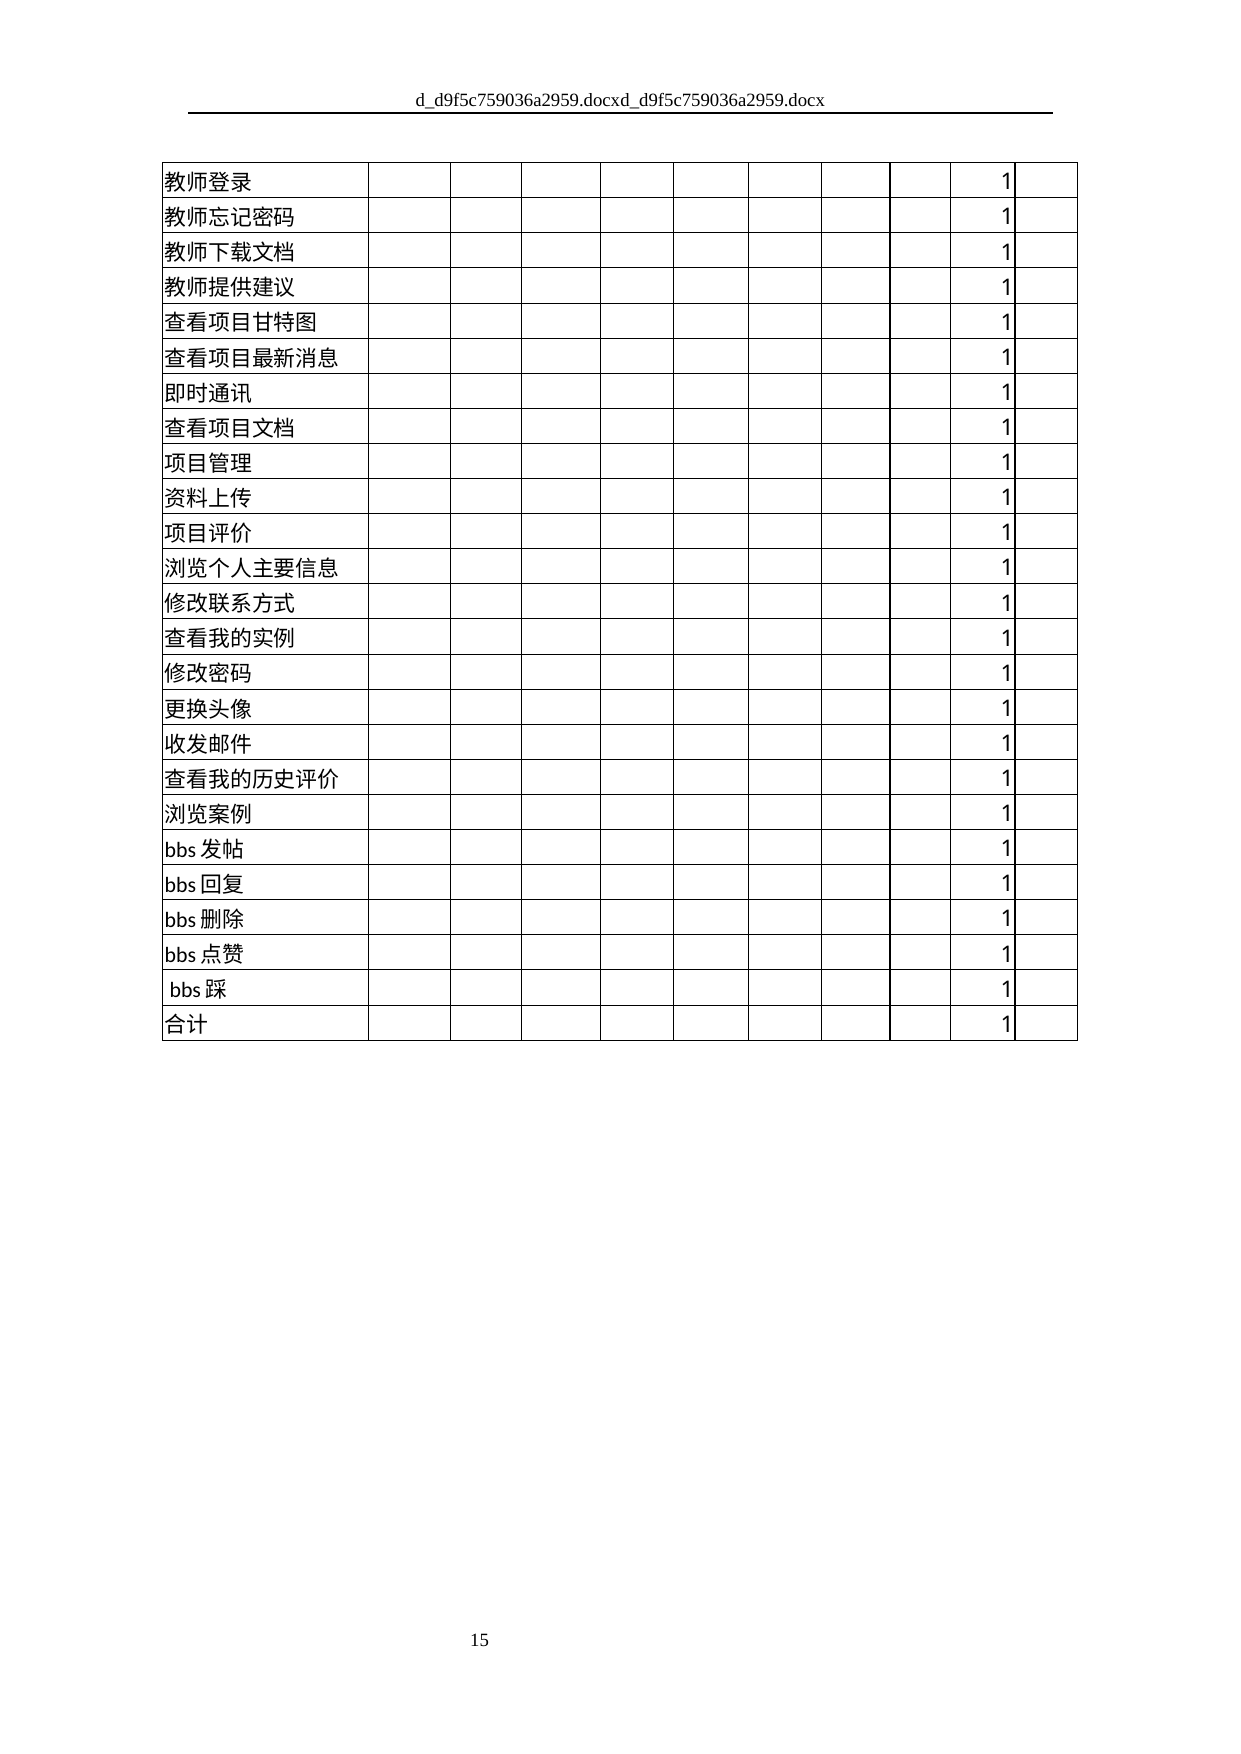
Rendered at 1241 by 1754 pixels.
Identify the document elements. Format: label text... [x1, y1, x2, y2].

table_cell [822, 830, 889, 864]
table_cell [522, 690, 600, 724]
table_cell [891, 725, 950, 759]
table_cell [451, 409, 521, 443]
table_cell [451, 514, 521, 548]
table_cell [522, 233, 600, 267]
table_cell [891, 619, 950, 653]
table_cell [891, 444, 950, 478]
table_cell [822, 619, 889, 653]
table_cell [601, 339, 673, 373]
table_cell 1 [951, 198, 1014, 232]
table_cell [674, 268, 748, 302]
table_cell [891, 970, 950, 1004]
table_cell [891, 1006, 950, 1039]
table_cell 1 [951, 760, 1014, 794]
table_cell 项目管理 [163, 444, 368, 478]
table_cell [1016, 198, 1077, 232]
table_cell 1 [951, 865, 1014, 899]
table_cell [369, 444, 450, 478]
table_cell [522, 549, 600, 583]
table_cell [369, 935, 450, 969]
table_cell [1016, 514, 1077, 548]
table_cell [1016, 549, 1077, 583]
table_cell 1 [951, 268, 1014, 302]
table_cell [451, 374, 521, 408]
table_cell [749, 619, 821, 653]
table_cell [601, 900, 673, 934]
table_cell [369, 1006, 450, 1039]
table_cell [522, 935, 600, 969]
table_cell [891, 865, 950, 899]
table_cell [451, 619, 521, 653]
table_cell [451, 444, 521, 478]
table_cell [1016, 409, 1077, 443]
table_cell [1016, 760, 1077, 794]
table_cell [674, 690, 748, 724]
table_cell [674, 233, 748, 267]
table_cell bbs发帖 [163, 830, 368, 864]
table_cell 浏览个人主要信息 [163, 549, 368, 583]
table_cell [522, 619, 600, 653]
table_cell [522, 760, 600, 794]
table_cell [1016, 970, 1077, 1004]
table_cell [749, 970, 821, 1004]
table_cell 资料上传 [163, 479, 368, 513]
table_cell [1016, 655, 1077, 688]
table_cell [891, 479, 950, 513]
table_cell bbs删除 [163, 900, 368, 934]
table_cell [674, 444, 748, 478]
table_cell [369, 865, 450, 899]
table_cell [451, 584, 521, 618]
table_cell [601, 690, 673, 724]
table_cell [674, 900, 748, 934]
table_cell [674, 725, 748, 759]
table_cell 1 [951, 479, 1014, 513]
table_cell 教师下载文档 [163, 233, 368, 267]
table_cell 查看我的实例 [163, 619, 368, 653]
table_cell [601, 935, 673, 969]
table_cell [1016, 233, 1077, 267]
table_cell [891, 900, 950, 934]
table_cell [1016, 584, 1077, 618]
table_cell [369, 619, 450, 653]
table_cell 更换头像 [163, 690, 368, 724]
table_cell [749, 268, 821, 302]
table_cell bbs点赞 [163, 935, 368, 969]
table_cell [749, 935, 821, 969]
table_cell [749, 233, 821, 267]
table_cell [891, 830, 950, 864]
table_cell [822, 760, 889, 794]
table_cell 教师登录 [163, 163, 368, 197]
table_cell 1 [951, 514, 1014, 548]
table_cell [749, 549, 821, 583]
table_cell [749, 865, 821, 899]
table_cell [1016, 304, 1077, 337]
table_cell [369, 374, 450, 408]
table_cell [891, 655, 950, 688]
table_cell [451, 1006, 521, 1039]
table_cell [369, 198, 450, 232]
table_cell [451, 198, 521, 232]
table_cell [601, 619, 673, 653]
table_cell [1016, 865, 1077, 899]
table_cell [451, 549, 521, 583]
table_cell 项目评价 [163, 514, 368, 548]
table_cell [522, 970, 600, 1004]
table_cell 1 [951, 409, 1014, 443]
table_cell [1016, 795, 1077, 829]
table_cell [601, 549, 673, 583]
table_cell [451, 935, 521, 969]
table_cell [601, 198, 673, 232]
table_cell [1016, 339, 1077, 373]
table_cell [369, 970, 450, 1004]
table_cell [1016, 163, 1077, 197]
table_cell 1 [951, 549, 1014, 583]
table_cell [522, 830, 600, 864]
table_cell 1 [951, 970, 1014, 1004]
table_cell [369, 760, 450, 794]
table_cell [822, 514, 889, 548]
table_cell 教师忘记密码 [163, 198, 368, 232]
table_cell 1 [951, 619, 1014, 653]
table_cell [749, 339, 821, 373]
table_cell [891, 233, 950, 267]
table_cell [522, 795, 600, 829]
table_cell [369, 690, 450, 724]
table_cell [749, 830, 821, 864]
table_cell [601, 1006, 673, 1039]
table_cell [674, 304, 748, 337]
table_cell [522, 655, 600, 688]
table_cell [822, 935, 889, 969]
table_cell [822, 198, 889, 232]
table_cell 浏览案例 [163, 795, 368, 829]
table_cell 1 [951, 584, 1014, 618]
table_cell 1 [951, 163, 1014, 197]
table_cell [451, 830, 521, 864]
table_cell 修改联系方式 [163, 584, 368, 618]
table_cell [369, 795, 450, 829]
table_cell [522, 374, 600, 408]
table_cell [822, 409, 889, 443]
table_cell [522, 304, 600, 337]
table_cell [674, 514, 748, 548]
table_cell 1 [951, 795, 1014, 829]
table_cell [451, 268, 521, 302]
table_cell [822, 163, 889, 197]
table_cell [522, 865, 600, 899]
table_cell [522, 268, 600, 302]
table_cell [601, 725, 673, 759]
table_cell [369, 830, 450, 864]
table_cell 合计 [163, 1006, 368, 1039]
table_cell [601, 374, 673, 408]
table_cell [451, 479, 521, 513]
table_cell [451, 865, 521, 899]
table_cell [749, 584, 821, 618]
table_cell [891, 163, 950, 197]
table_cell [674, 655, 748, 688]
table_cell [891, 409, 950, 443]
table_cell 收发邮件 [163, 725, 368, 759]
table_cell [451, 900, 521, 934]
table_cell [749, 1006, 821, 1039]
table_cell [891, 198, 950, 232]
table_cell 1 [951, 444, 1014, 478]
table_cell [749, 690, 821, 724]
table_cell [822, 304, 889, 337]
table_cell [822, 233, 889, 267]
table_cell [822, 584, 889, 618]
table_cell [451, 725, 521, 759]
table_cell [749, 725, 821, 759]
table_cell [369, 655, 450, 688]
table_cell [674, 409, 748, 443]
table_cell [891, 795, 950, 829]
table_cell [674, 865, 748, 899]
table_cell [822, 479, 889, 513]
table_cell [749, 900, 821, 934]
table_cell [369, 900, 450, 934]
table_cell [674, 339, 748, 373]
table_cell [891, 268, 950, 302]
table_cell [1016, 725, 1077, 759]
table_cell bbs踩 [163, 970, 368, 1004]
table_cell [891, 549, 950, 583]
table_cell [674, 935, 748, 969]
table_cell [1016, 830, 1077, 864]
table_cell [891, 584, 950, 618]
table_cell [822, 374, 889, 408]
table_cell [1016, 479, 1077, 513]
table_cell [601, 233, 673, 267]
table_cell [601, 584, 673, 618]
table_cell [822, 690, 889, 724]
table_cell [674, 163, 748, 197]
table_cell [451, 339, 521, 373]
table_cell [891, 935, 950, 969]
table_cell [451, 163, 521, 197]
table_cell [674, 760, 748, 794]
table_cell 1 [951, 374, 1014, 408]
table_cell 1 [951, 655, 1014, 688]
table_cell [674, 970, 748, 1004]
table_cell [601, 479, 673, 513]
table_cell [822, 268, 889, 302]
table_cell [822, 865, 889, 899]
table_cell [749, 479, 821, 513]
table_cell bbs回复 [163, 865, 368, 899]
table_cell [674, 830, 748, 864]
table_cell [601, 865, 673, 899]
table_cell [451, 760, 521, 794]
table_cell [451, 304, 521, 337]
table_cell [674, 619, 748, 653]
table_cell [451, 690, 521, 724]
table_cell [1016, 619, 1077, 653]
table_cell [601, 444, 673, 478]
table_cell [369, 268, 450, 302]
table_cell [749, 795, 821, 829]
table_cell [1016, 935, 1077, 969]
table_cell [822, 795, 889, 829]
table_cell [891, 514, 950, 548]
table_cell [522, 479, 600, 513]
table_cell [369, 725, 450, 759]
table_cell [749, 304, 821, 337]
table_cell [891, 339, 950, 373]
table_cell [522, 409, 600, 443]
table_cell [749, 198, 821, 232]
table_cell [601, 304, 673, 337]
table_cell [601, 514, 673, 548]
table_cell [749, 374, 821, 408]
table_cell 查看项目文档 [163, 409, 368, 443]
table_cell [522, 198, 600, 232]
table_cell [601, 970, 673, 1004]
table_cell [369, 233, 450, 267]
table_cell [749, 444, 821, 478]
table_cell 即时通讯 [163, 374, 368, 408]
table_cell [1016, 444, 1077, 478]
table_cell [601, 163, 673, 197]
table_cell [451, 970, 521, 1004]
table_cell 1 [951, 900, 1014, 934]
table_cell [601, 760, 673, 794]
table_cell [369, 339, 450, 373]
table_cell [522, 444, 600, 478]
table_cell [369, 163, 450, 197]
table_cell [451, 655, 521, 688]
table_cell [891, 760, 950, 794]
table_cell [522, 900, 600, 934]
table_cell [369, 584, 450, 618]
table_cell [1016, 1006, 1077, 1039]
table_cell 查看项目最新消息 [163, 339, 368, 373]
table_cell [822, 970, 889, 1004]
table_cell [674, 479, 748, 513]
table_cell [822, 549, 889, 583]
table_cell [1016, 690, 1077, 724]
table_cell 1 [951, 1006, 1014, 1039]
table_cell [822, 900, 889, 934]
table_cell [822, 444, 889, 478]
table_cell 1 [951, 830, 1014, 864]
table_cell [749, 163, 821, 197]
table_cell 查看项目甘特图 [163, 304, 368, 337]
table_cell 查看我的历史评价 [163, 760, 368, 794]
table_cell [674, 374, 748, 408]
table_cell [822, 1006, 889, 1039]
table_cell [451, 233, 521, 267]
table_cell 1 [951, 725, 1014, 759]
table_cell [369, 304, 450, 337]
table_cell [601, 268, 673, 302]
table_cell [369, 409, 450, 443]
table_cell [522, 725, 600, 759]
table_cell [891, 690, 950, 724]
table_cell [369, 479, 450, 513]
table_cell [522, 514, 600, 548]
table_cell [674, 1006, 748, 1039]
table_cell 修改密码 [163, 655, 368, 688]
table_cell [749, 409, 821, 443]
table_cell 1 [951, 935, 1014, 969]
table_cell [822, 339, 889, 373]
table_cell [1016, 900, 1077, 934]
table_cell [749, 514, 821, 548]
table_cell [674, 795, 748, 829]
table_cell [674, 584, 748, 618]
table_cell [749, 760, 821, 794]
table_cell [1016, 374, 1077, 408]
table_cell [674, 198, 748, 232]
table_cell 1 [951, 233, 1014, 267]
table_cell [601, 655, 673, 688]
table_cell [822, 725, 889, 759]
table_cell [522, 339, 600, 373]
table_cell [522, 1006, 600, 1039]
table_cell [369, 549, 450, 583]
table_cell [891, 304, 950, 337]
table_cell 1 [951, 304, 1014, 337]
table_cell [451, 795, 521, 829]
table_cell [749, 655, 821, 688]
table_cell 1 [951, 690, 1014, 724]
table_cell [522, 584, 600, 618]
table_cell [369, 514, 450, 548]
table_cell 1 [951, 339, 1014, 373]
table_cell [822, 655, 889, 688]
table_cell 教师提供建议 [163, 268, 368, 302]
table_cell [891, 374, 950, 408]
table_cell [601, 795, 673, 829]
table_cell [1016, 268, 1077, 302]
table_cell [601, 830, 673, 864]
table_cell [674, 549, 748, 583]
table_cell [601, 409, 673, 443]
table_cell [522, 163, 600, 197]
